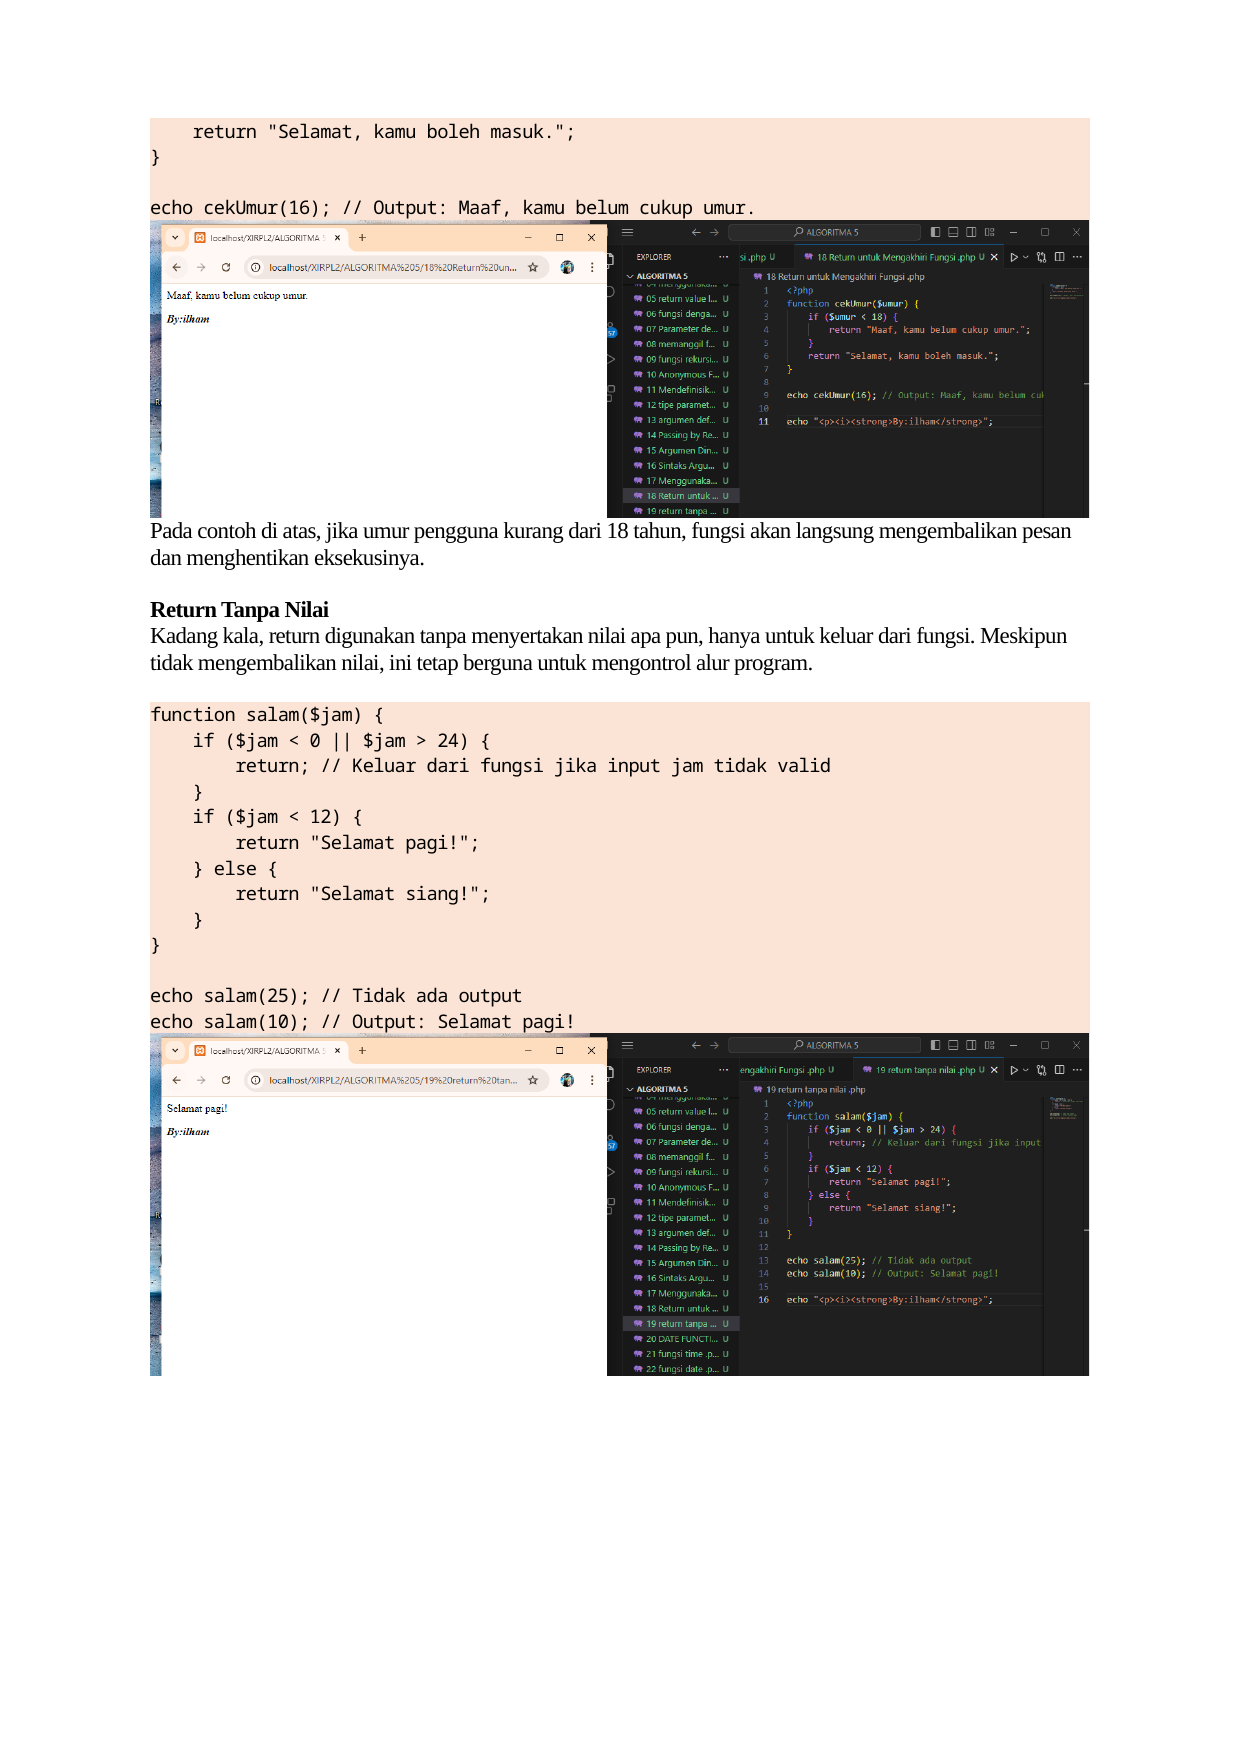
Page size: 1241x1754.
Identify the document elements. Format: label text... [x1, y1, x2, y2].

text echo cekUmur(16); // Output: Maaf, kamu belum cukup umur. [150, 195, 1090, 220]
text echo salam(10); // Output: Selamat pagi! [150, 1008, 1090, 1033]
text } [150, 144, 1090, 169]
text return; // Keluar dari fungsi jika input jam tidak valid [150, 753, 1090, 778]
text } [150, 906, 1090, 931]
text Kadang kala, return digunakan tanpa menyertakan nilai apa pun, hanya untuk keluar dari fungsi. Meskipun tidak mengembalikan nilai, ini tetap berguna untuk mengontrol alur program. [150, 623, 1090, 675]
text } [150, 931, 1090, 957]
text if ($jam < 12) { [150, 804, 1090, 829]
text return "Selamat pagi!"; [150, 829, 1090, 855]
text return "Selamat siang!"; [150, 880, 1090, 906]
text function salam($jam) { [150, 702, 1090, 727]
picture [150, 220, 1090, 518]
text Return Tanpa Nilai [150, 596, 1090, 623]
text } [150, 778, 1090, 804]
text echo salam(25); // Tidak ada output [150, 982, 1090, 1008]
text } else { [150, 855, 1090, 880]
text return "Selamat, kamu boleh masuk."; [150, 118, 1090, 144]
picture [150, 1033, 1090, 1376]
text if ($jam < 0 || $jam > 24) { [150, 727, 1090, 753]
text Pada contoh di atas, jika umur pengguna kurang dari 18 tahun, fungsi akan langsung mengembalikan pesan dan menghentikan eksekusinya. [150, 518, 1090, 570]
